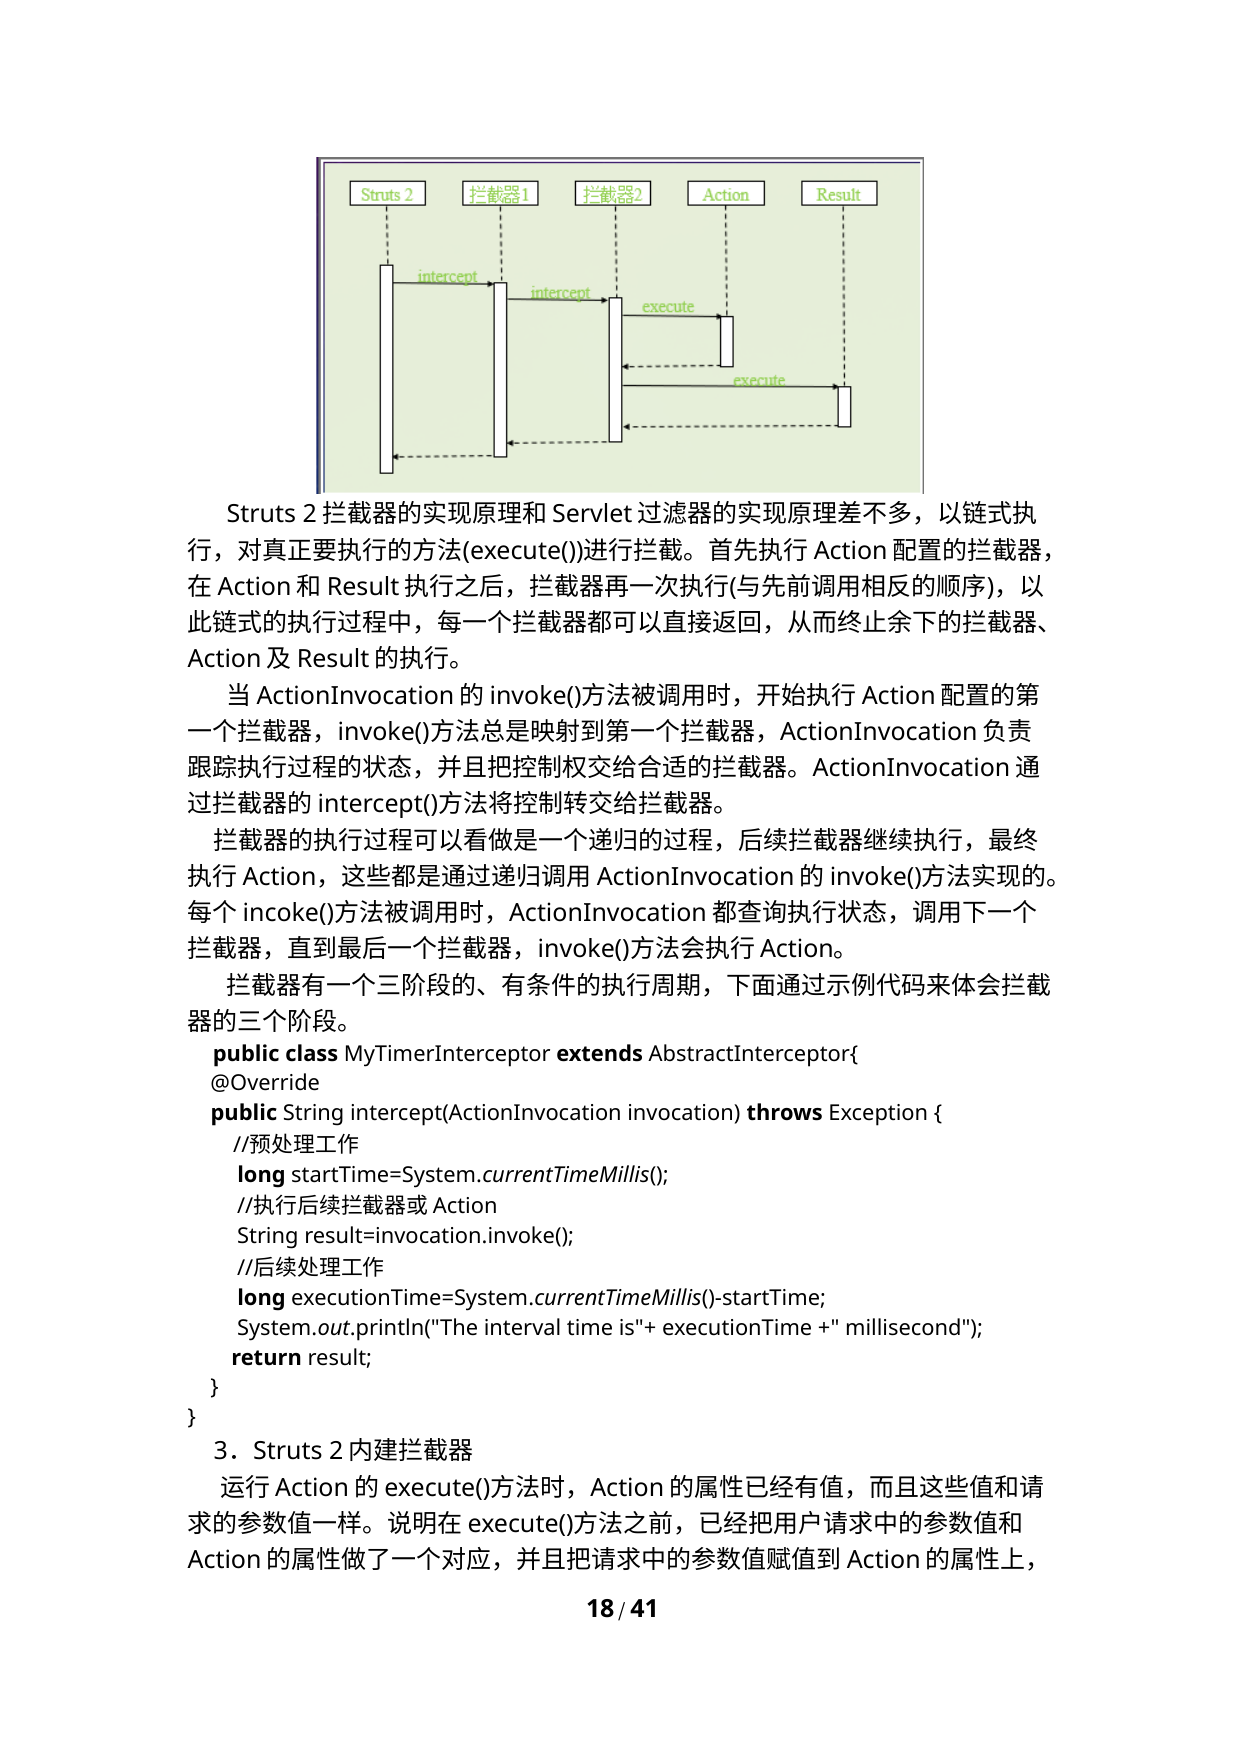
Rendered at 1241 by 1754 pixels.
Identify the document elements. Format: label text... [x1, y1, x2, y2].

text long startTime=System.currentTimeMillis(); [187, 1159, 1053, 1188]
text 3．Struts 2内建拦截器 [187, 1431, 1053, 1467]
text String result=invocation.invoke(); [187, 1220, 1053, 1250]
text } [187, 1371, 1053, 1401]
text public String intercept(ActionInvocation invocation) throws Exception { [187, 1097, 1053, 1127]
text public class MyTimerInterceptor extends AbstractInterceptor{ [187, 1038, 1053, 1067]
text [187, 1467, 1053, 1576]
text long executionTime=System.currentTimeMillis()-startTime; [187, 1282, 1053, 1312]
text //预处理工作 [187, 1127, 1053, 1159]
text 拦截器的执行过程可以看做是一个递归的过程，后续拦截器继续执行，最终执行Action，这些都是通过递归调用ActionInvocation的invoke()方法实现的。每个incoke()方法被调用时，ActionInvocation都查询执行状态，调用下一个拦截器，直到最后一个拦截器，invoke()方法会执行Action。 [187, 820, 1053, 965]
text 拦截器有一个三阶段的、有条件的执行周期，下面通过示例代码来体会拦截器的三个阶段。 [187, 965, 1053, 1038]
text 当ActionInvocation的invoke()方法被调用时，开始执行Action配置的第一个拦截器，invoke()方法总是映射到第一个拦截器，ActionInvocation负责跟踪执行过程的状态，并且把控制权交给合适的拦截器。ActionInvocation通过拦截器的intercept()方法将控制转交给拦截器。 [187, 675, 1053, 820]
text return result; [187, 1341, 1053, 1371]
picture [316, 157, 924, 494]
text } [187, 1401, 1053, 1431]
text Struts 2拦截器的实现原理和Servlet过滤器的实现原理差不多，以链式执行，对真正要执行的方法(execute())进行拦截。首先执行Action配置的拦截器，在Action和Result执行之后，拦截器再一次执行(与先前调用相反的顺序)，以此链式的执行过程中，每一个拦截器都可以直接返回，从而终止余下的拦截器、Action及Result的执行。 [187, 494, 1053, 675]
text @Override [187, 1067, 1053, 1097]
text //执行后续拦截器或Action [187, 1188, 1053, 1220]
text System.out.println("The interval time is"+ executionTime +" millisecond"); [187, 1312, 1053, 1341]
text //后续处理工作 [187, 1250, 1053, 1282]
